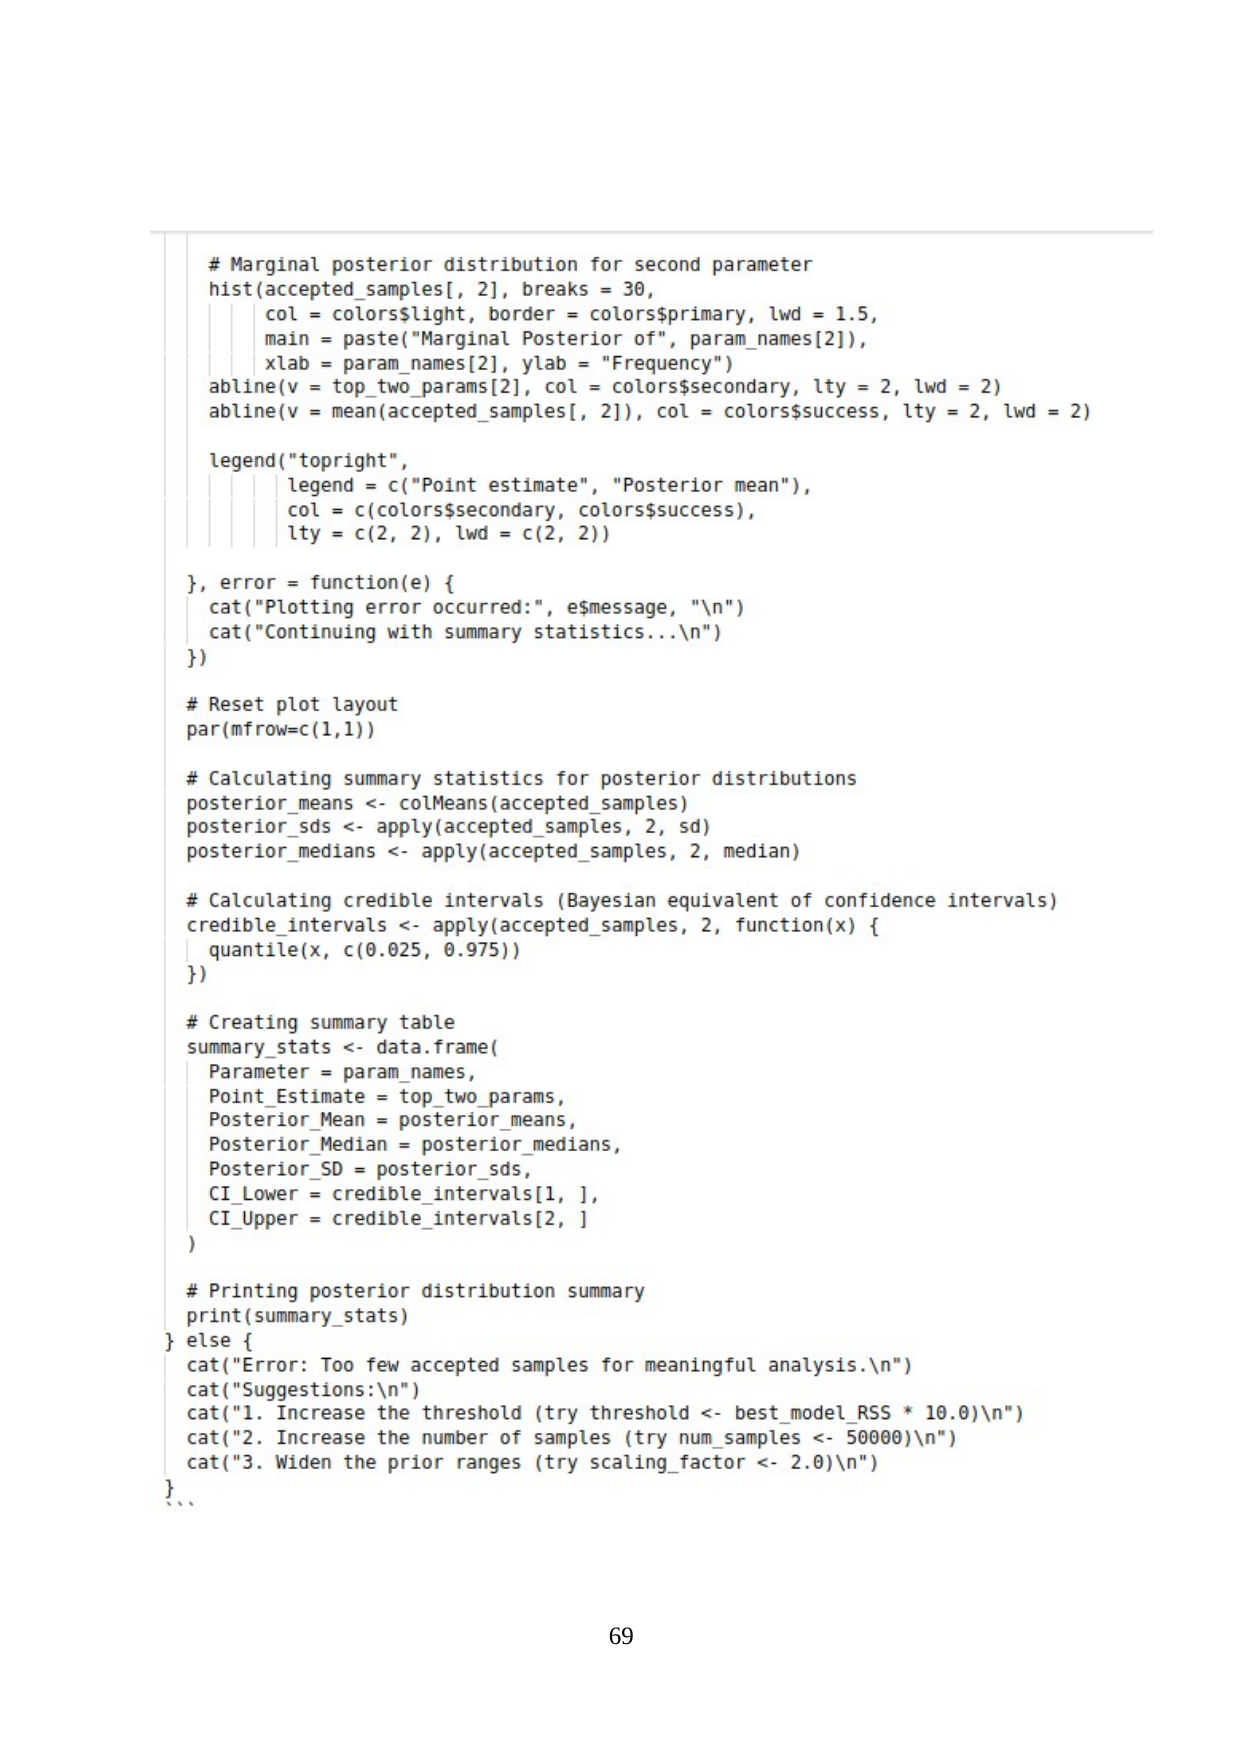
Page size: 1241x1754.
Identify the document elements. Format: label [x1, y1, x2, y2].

picture [150, 228, 1153, 1557]
